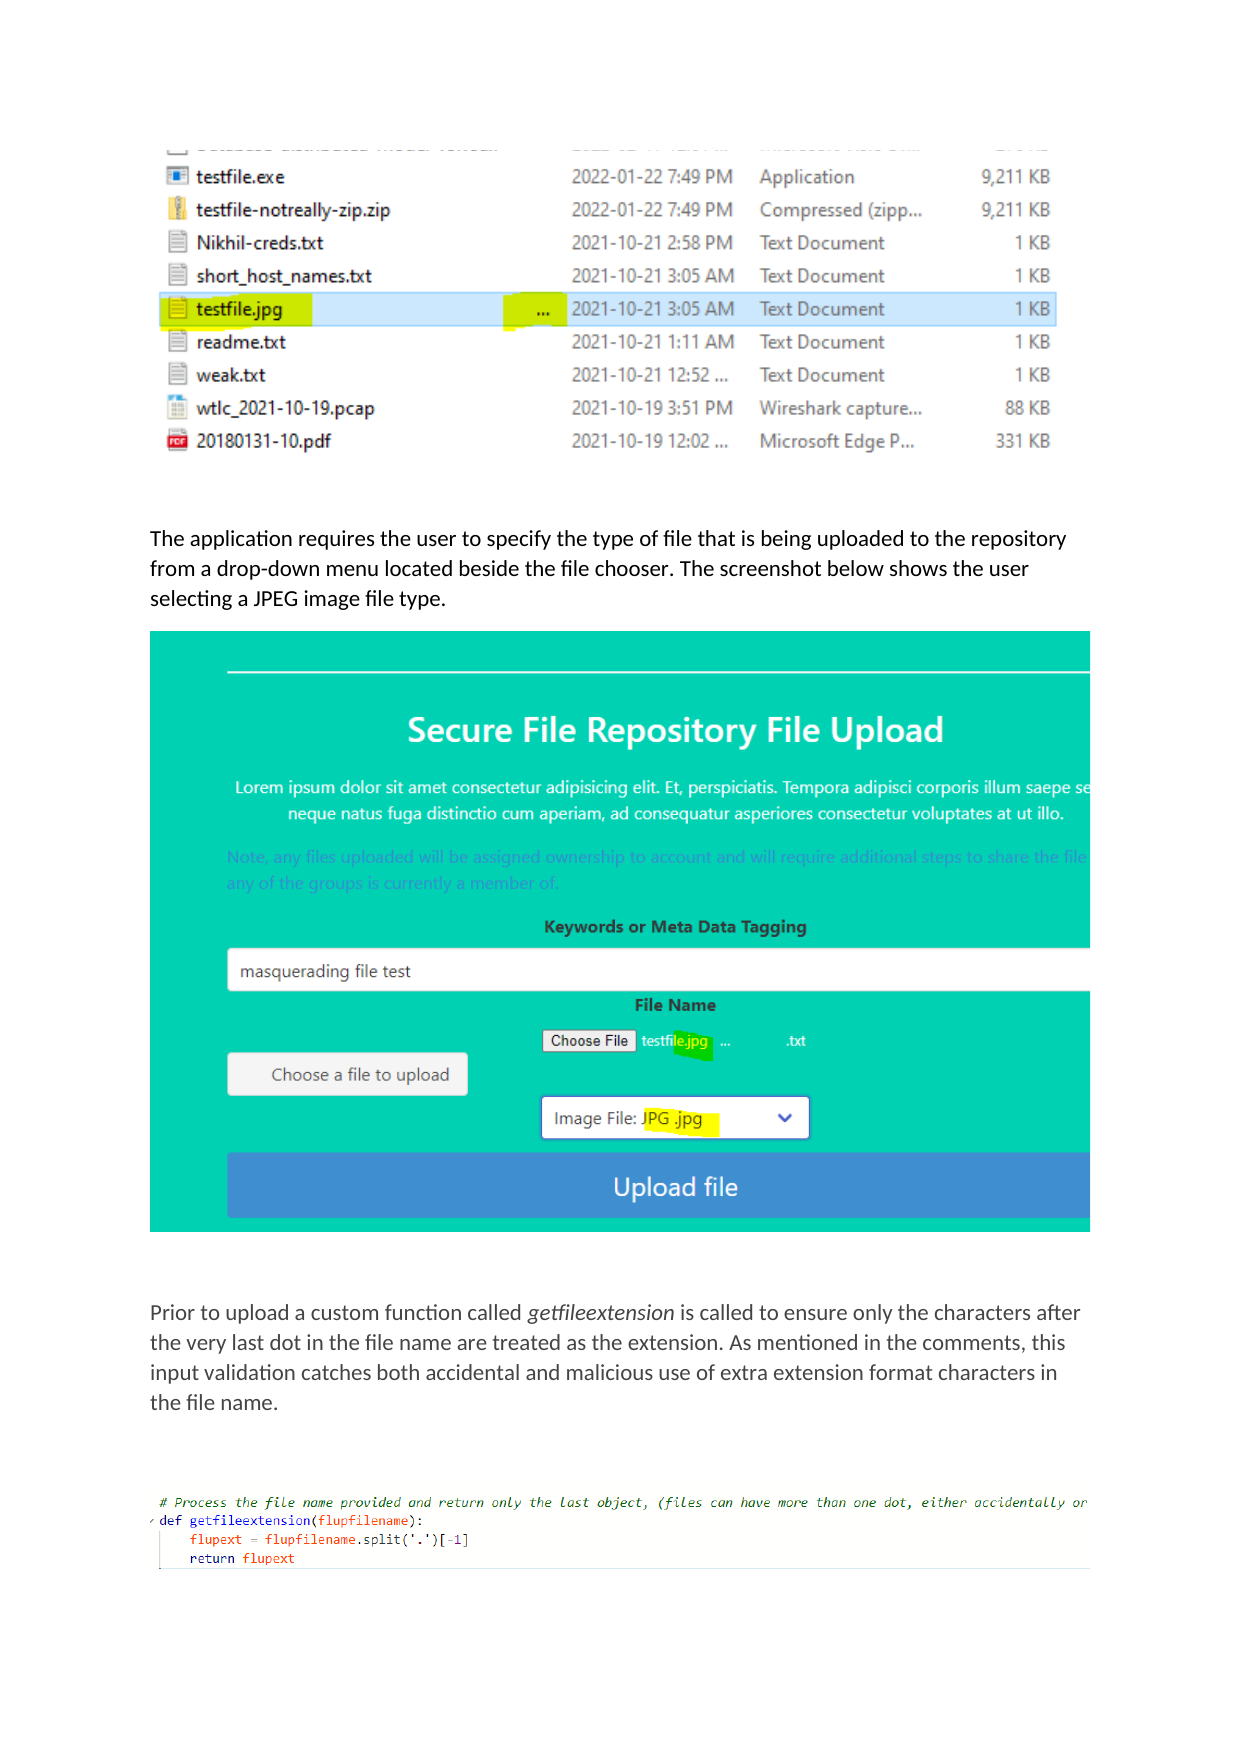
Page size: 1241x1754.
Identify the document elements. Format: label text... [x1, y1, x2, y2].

picture [150, 631, 1091, 1232]
picture [150, 150, 1071, 459]
text The application requires the user to specify the type of file that is being uploaded to the repository from a drop-down menu located beside the file chooser. The screenshot below shows the user selecting a JPEG image file type. [150, 524, 1090, 612]
picture [150, 1482, 1091, 1569]
text Prior to upload a custom function called getfileextension is called to ensure only the characters after the very last dot in the file name are treated as the extension. As mentioned in the comments, this input validation catches both accidental and malicious use of extra extension format characters in the file name. [150, 1298, 1090, 1416]
